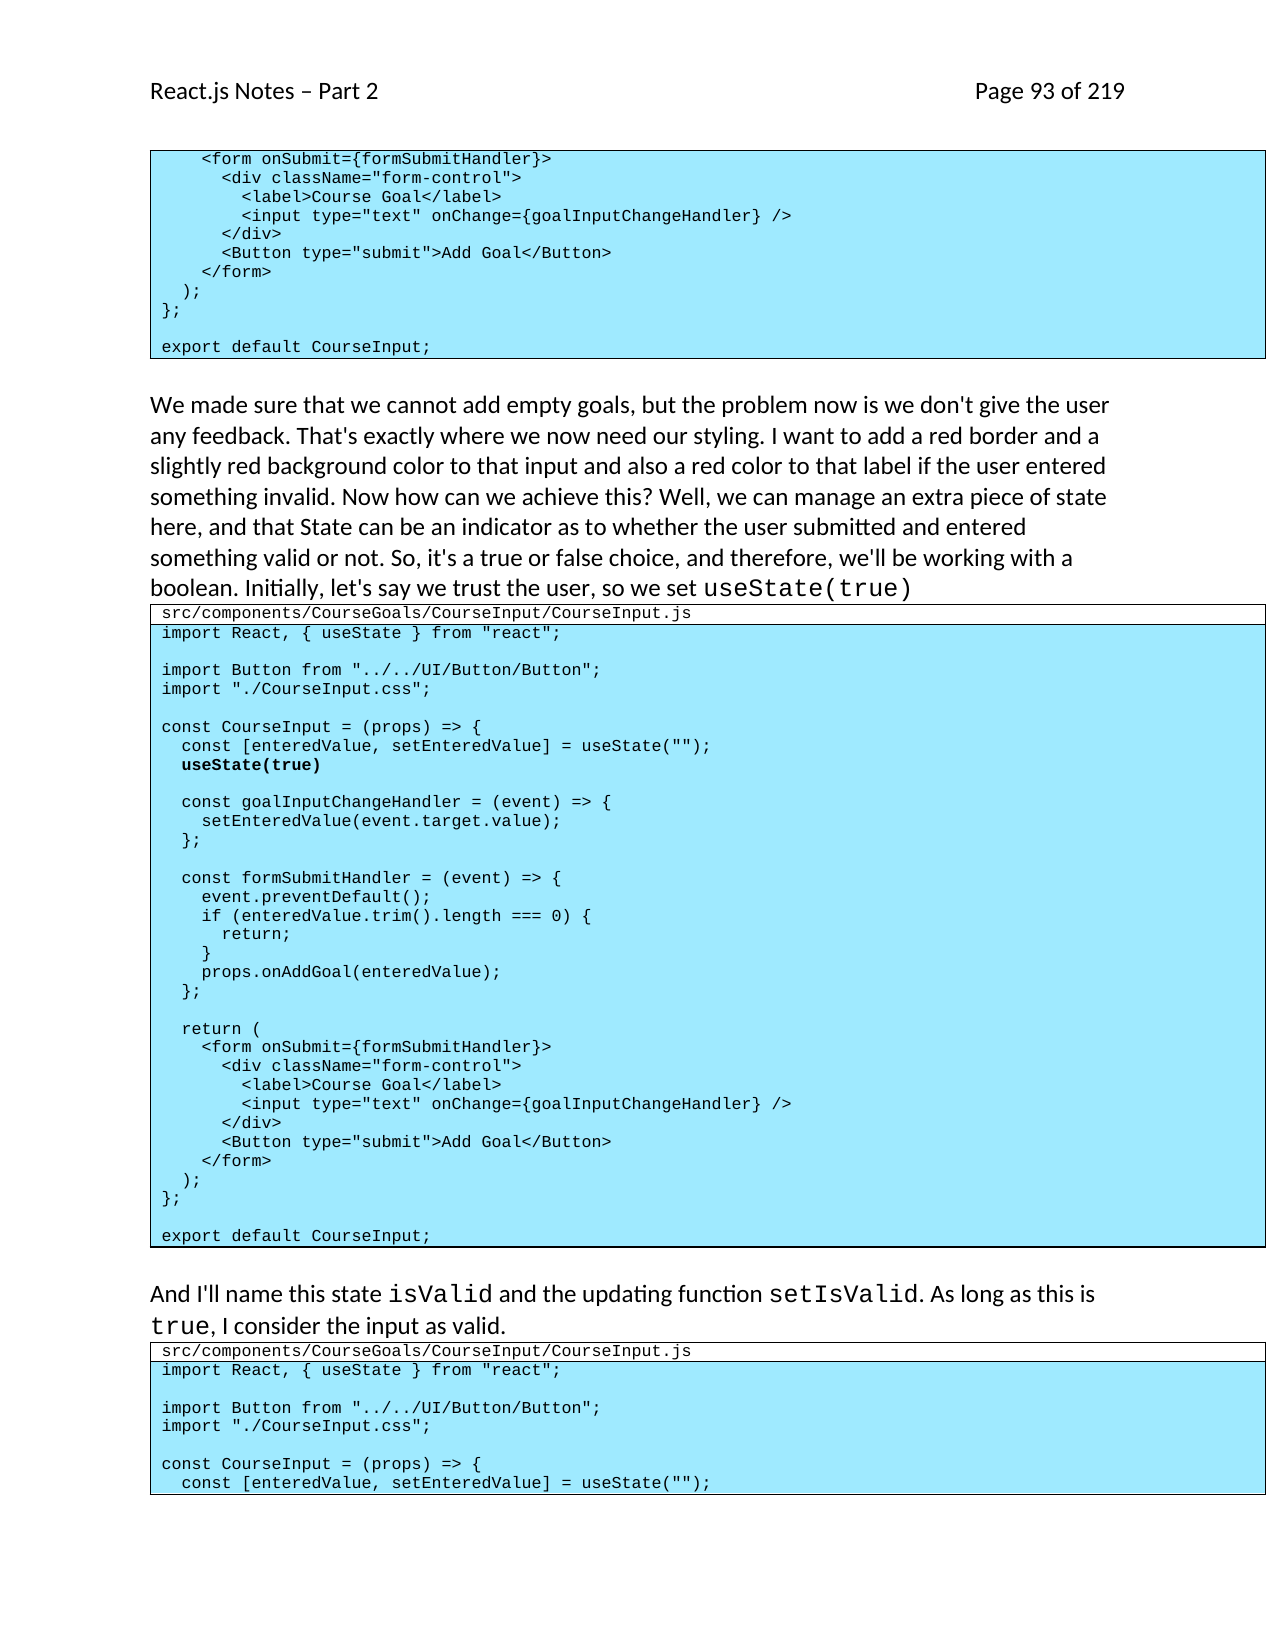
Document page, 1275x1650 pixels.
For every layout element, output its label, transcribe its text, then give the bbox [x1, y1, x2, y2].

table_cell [151, 151, 1265, 358]
table_header src/components/CourseGoals/CourseInput/CourseInput.js [151, 605, 1265, 624]
text And I'll name this state isValid and the updating function setIsValid. As long as this is true, I consider the input as valid. [150, 1278, 1125, 1342]
table_cell import React, { useState } from "react"; import Button from "../../UI/Button/Button"; import "./CourseInput.css"; const CourseInput = (props) => { const [enteredValue, setEnteredValue] = useState(""); useState(true) const goalInputChangeHandler = (event) => { setEnteredValue(event.target.value); }; const formSubmitHandler = (event) => { event.preventDefault(); if (enteredValue.trim().length === 0) { return; } props.onAddGoal(enteredValue); }; return ( <form onSubmit={formSubmitHandler}> <div className="form-control"> <label>Course Goal</label> <input type="text" onChange={goalInputChangeHandler} /> </div> <Button type="submit">Add Goal</Button> </form> ); }; export default CourseInput; [151, 625, 1265, 1246]
table_header src/components/CourseGoals/CourseInput/CourseInput.js [151, 1343, 1265, 1361]
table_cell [151, 1362, 1265, 1493]
text We made sure that we cannot add empty goals, but the problem now is we don't give the user any feedback. That's exactly where we now need our styling. I want to add a red border and a slightly red background color to that input and also a red color to that label if the user entered something invalid. Now how can we achieve this? Well, we can manage an extra piece of state here, and that State can be an indicator as to whether the user submitted and entered something valid or not. So, it's a true or false choice, and therefore, we'll be working with a boolean. Initially, let's say we trust the user, so we set useState(true) [150, 389, 1125, 604]
